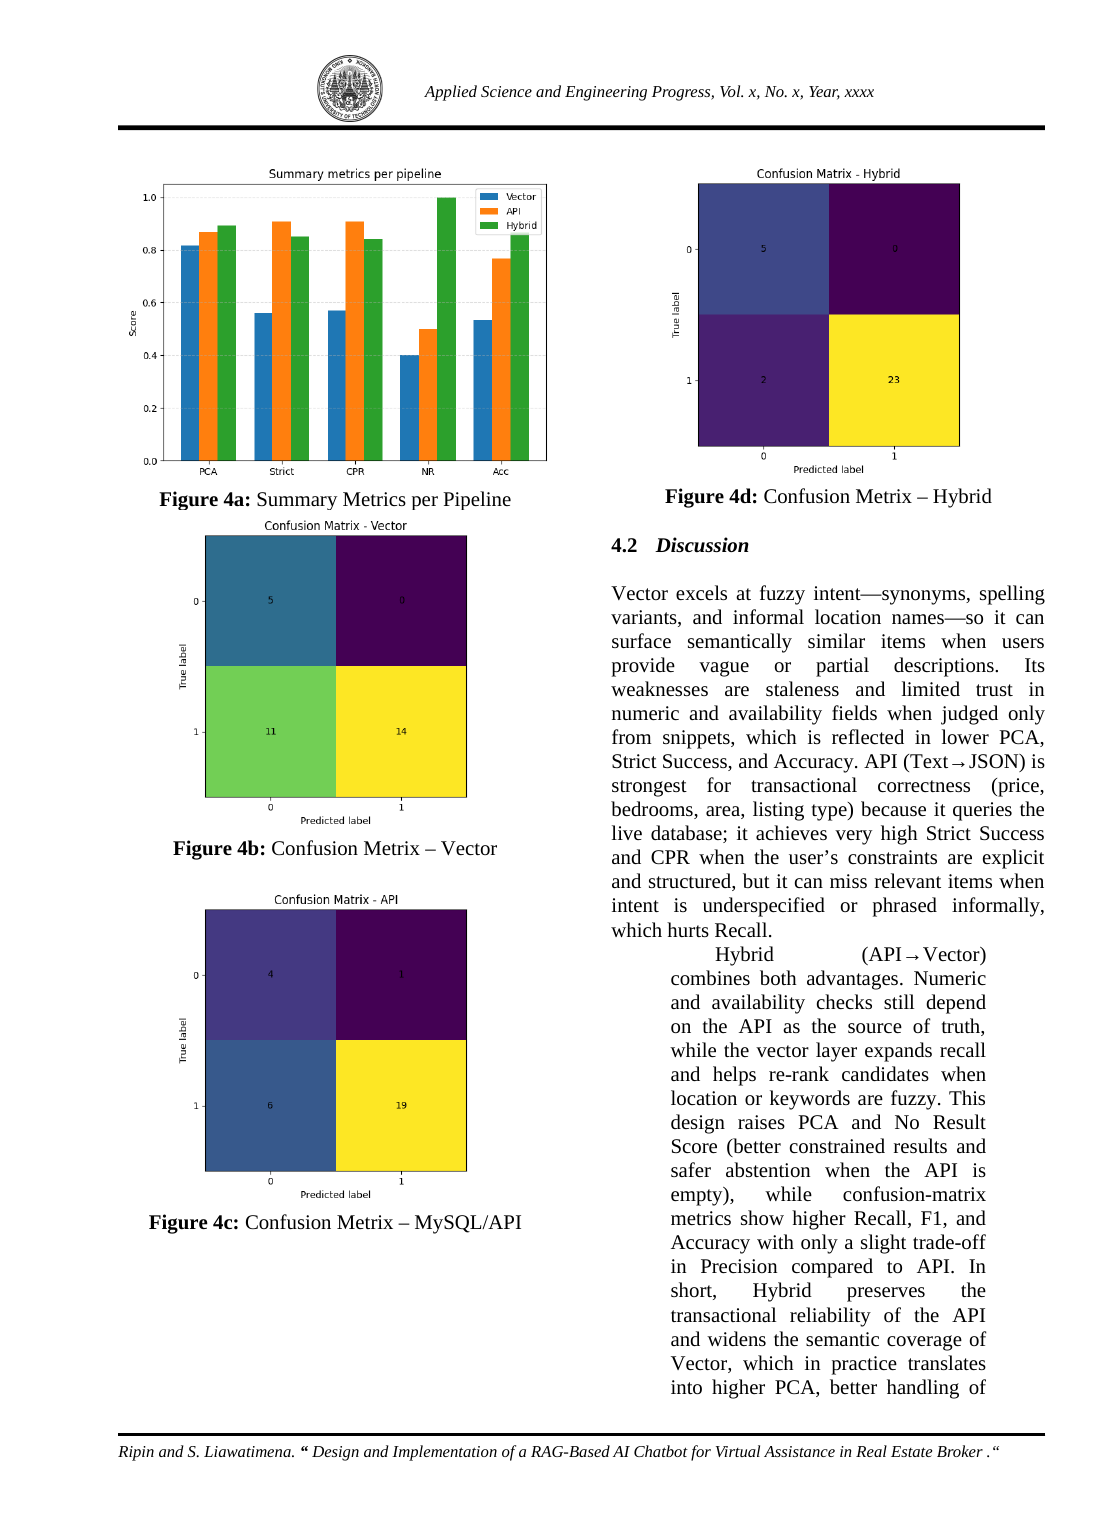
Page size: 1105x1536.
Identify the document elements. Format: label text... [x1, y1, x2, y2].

text Figure 4d: Confusion Metrix – Hybrid [611, 485, 1045, 508]
picture [118, 158, 555, 487]
picture [317, 55, 383, 122]
picture [118, 884, 553, 1210]
text Vector excels at fuzzy intent—synonyms, spelling variants, and informal location names—so it can surface semantically similar items when users provide vague or partial descriptions. Its weaknesses are staleness and limited trust in numeric and availability fields when judged only from snippets, which is reflected in lower PCA, Strict Success, and Accuracy. API (Text→JSON) is strongest for transactional correctness (price, bedrooms, area, listing type) because it queries the live database; it achieves very high Strict Success and CPR when the user’s constraints are explicit and structured, but it can miss relevant items when intent is underspecified or phrased informally, which hurts Recall. [611, 581, 1045, 942]
picture [118, 510, 553, 836]
text Figure 4c: Confusion Metrix – MySQL/API [118, 1210, 552, 1234]
subtitle Discussion [611, 532, 986, 557]
text Figure 4b: Confusion Metrix – Vector [118, 836, 552, 860]
text Figure 4a: Summary Metrics per Pipeline [118, 487, 552, 510]
picture [611, 158, 1046, 485]
